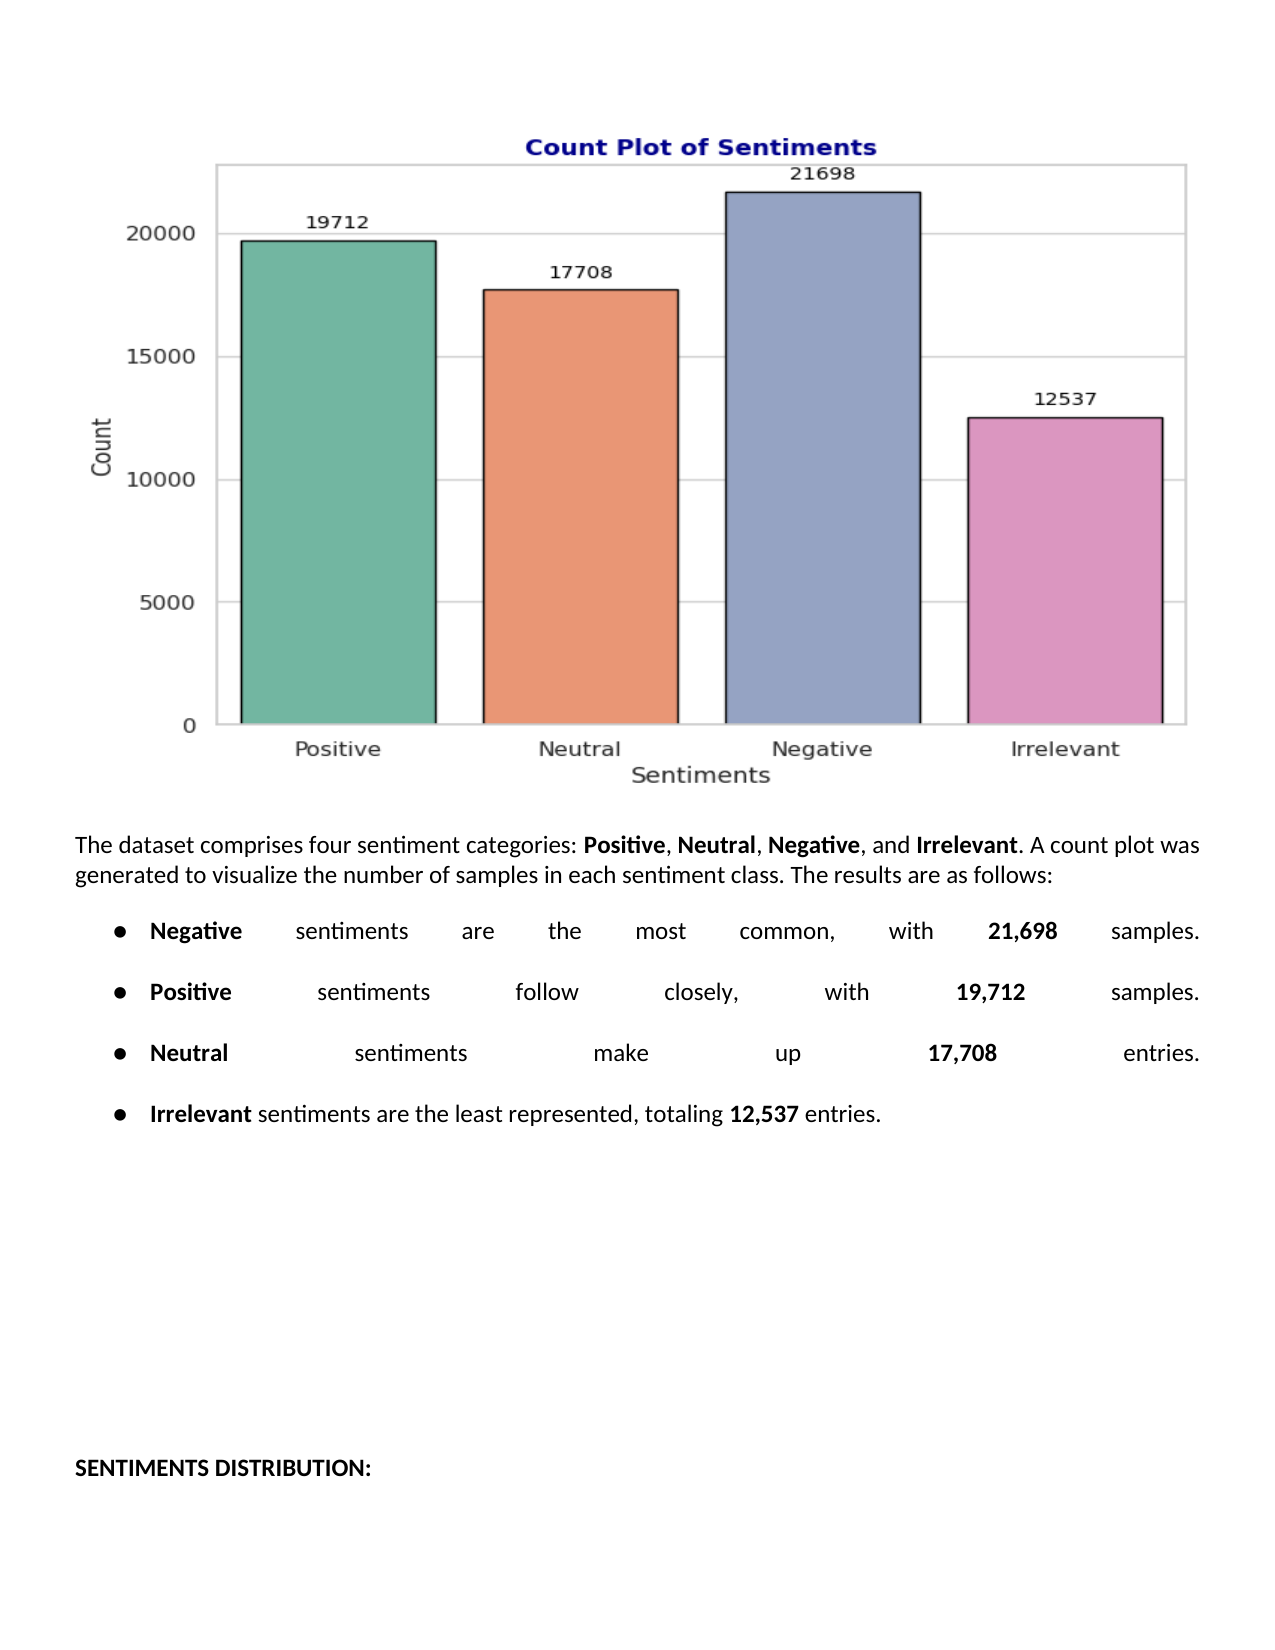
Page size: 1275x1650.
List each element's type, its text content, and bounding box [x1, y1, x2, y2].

text The dataset comprises four sentiment categories: Positive, Neutral, Negative, and Irrelevant. A count plot was generated to visualize the number of samples in each sentiment class. The results are as follows: [75, 829, 1200, 890]
list Neutral sentiments make up 17,708 entries. [112, 1037, 1200, 1098]
list Irrelevant sentiments are the least represented, totaling 12,537 entries. [112, 1098, 1200, 1129]
list Negative sentiments are the most common, with 21,698 samples. [112, 915, 1200, 976]
text SENTIMENTS DISTRIBUTION: [75, 1452, 1200, 1483]
list Positive sentiments follow closely, with 19,712 samples. [112, 976, 1200, 1037]
picture [75, 126, 1200, 800]
